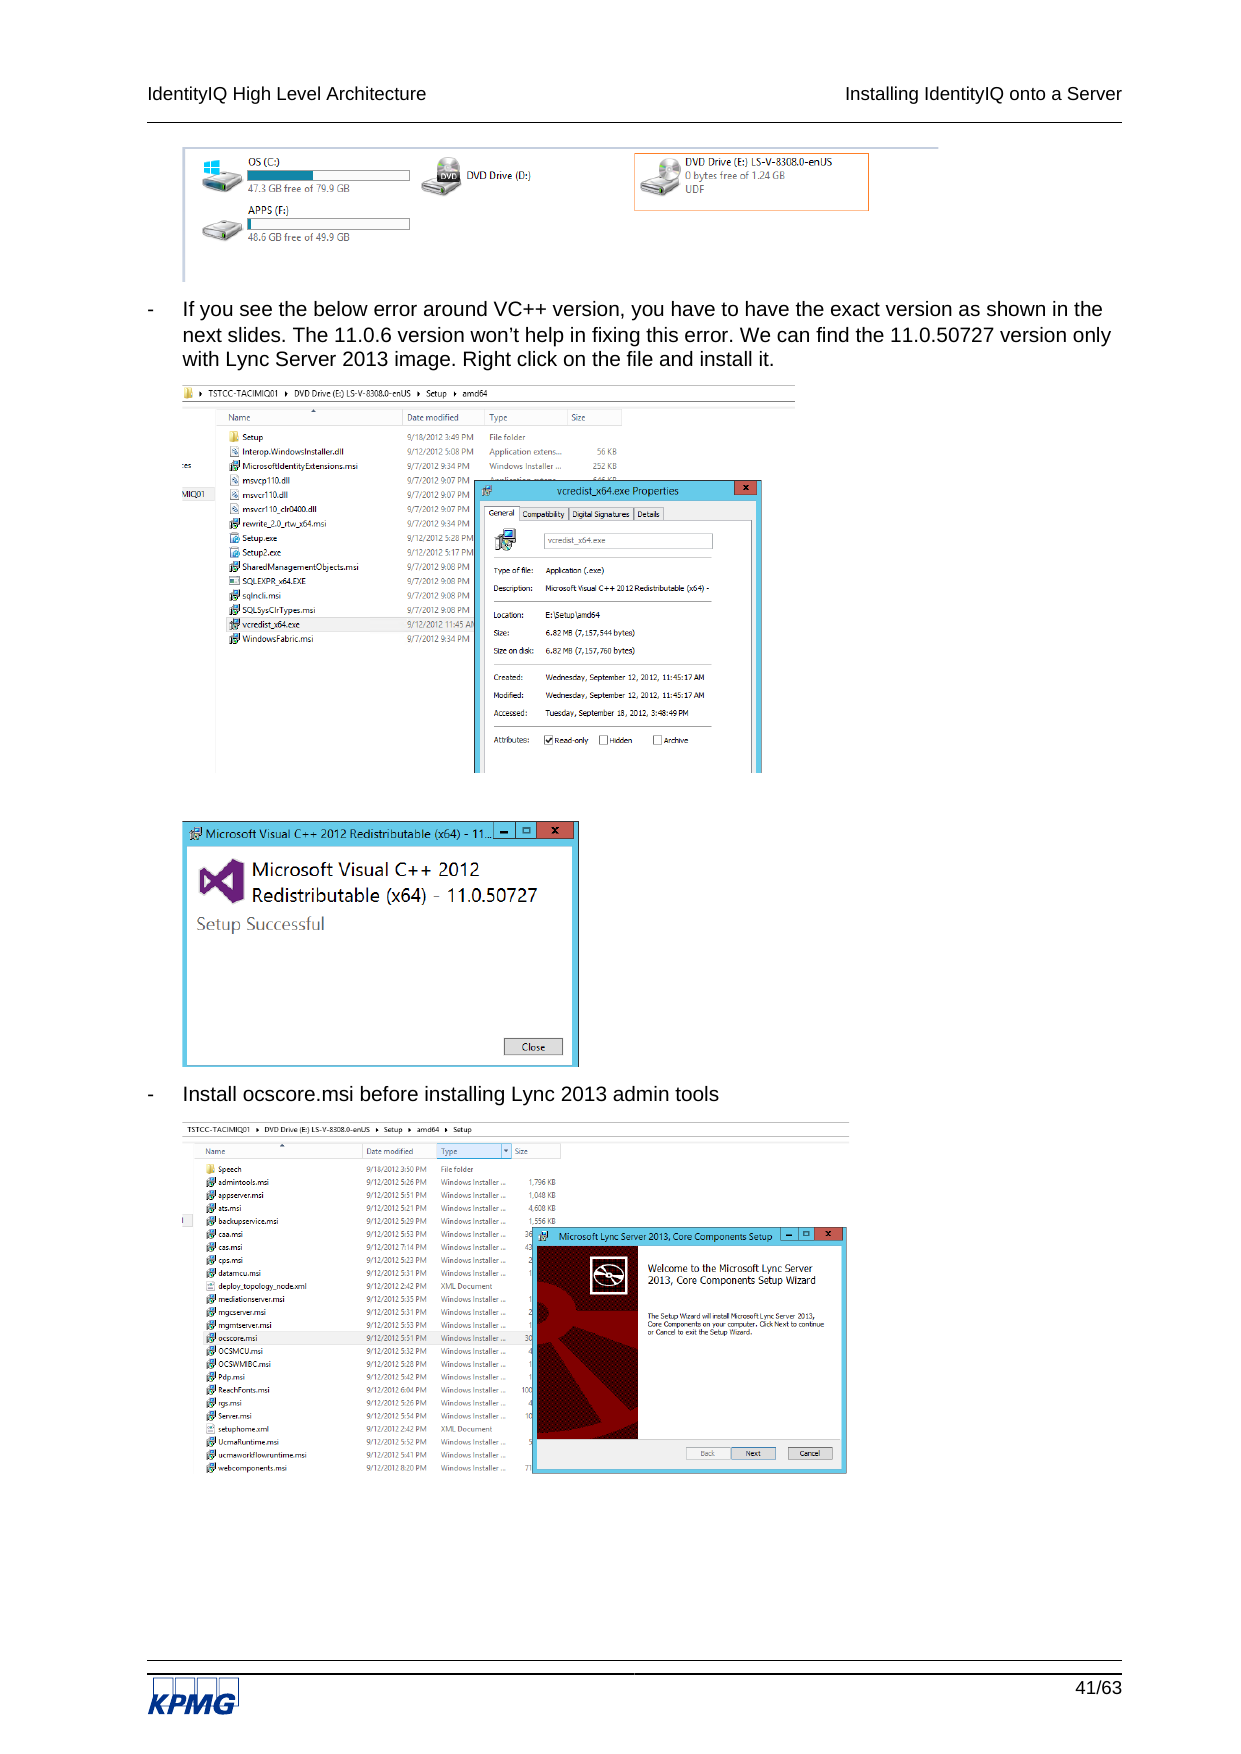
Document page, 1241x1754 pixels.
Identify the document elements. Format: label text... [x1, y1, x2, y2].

list Install ocscore.msi before installing Lync 2013 admin tools [147, 1079, 1125, 1107]
picture [182, 821, 588, 1067]
list If you see the below error around VC++ version, you have to have the exact version as shown in the next slides. The 11.0.6 version won’t help in fixing this error. We can find the 11.0.50727 version only with Lync Server 2013 image. Right click on the file and install it. [147, 294, 1125, 371]
picture [182, 383, 795, 773]
picture [182, 1119, 850, 1474]
picture [182, 147, 939, 282]
